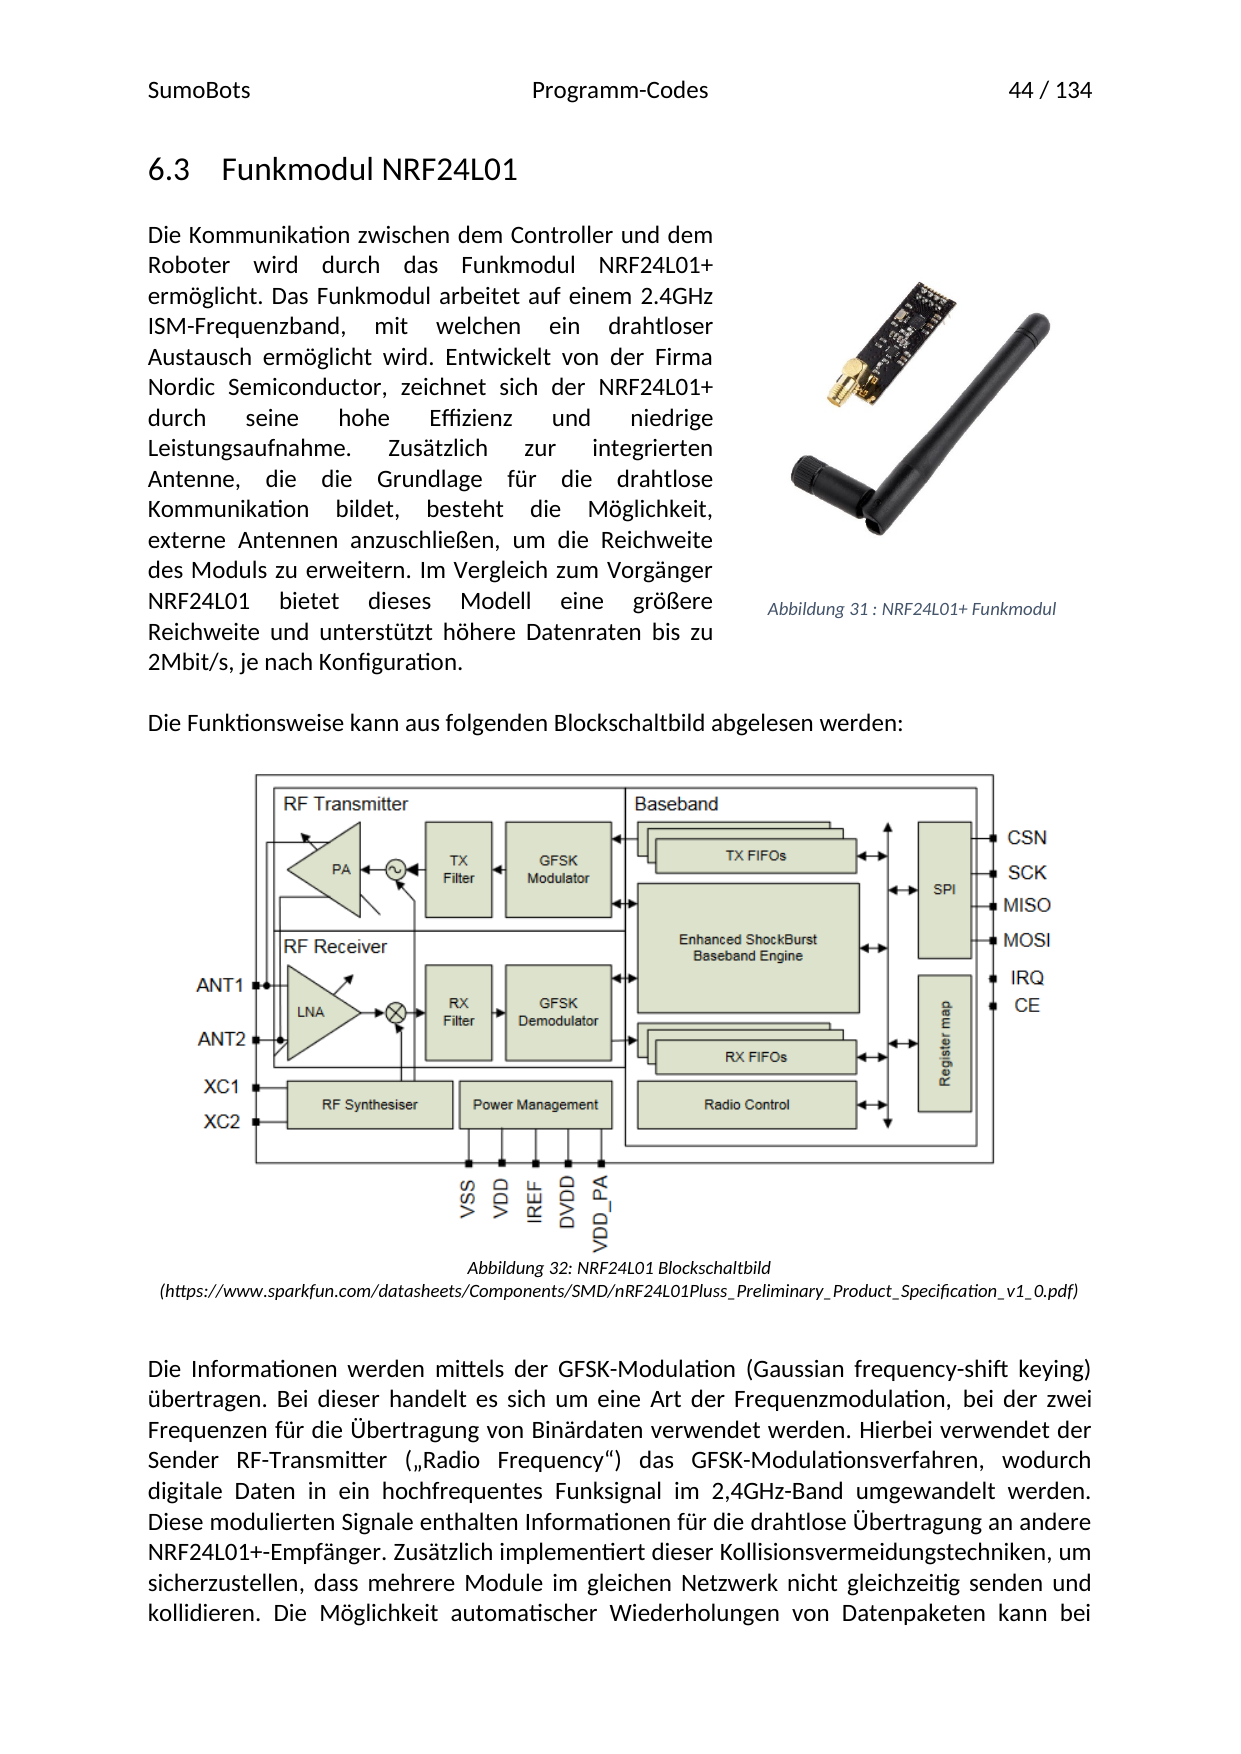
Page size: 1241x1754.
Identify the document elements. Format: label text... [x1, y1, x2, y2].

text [148, 1353, 1093, 1628]
picture [732, 227, 1094, 588]
picture [187, 768, 1053, 1256]
text Die Funktionsweise kann aus folgenden Blockschaltbild abgelesen werden: [148, 707, 1093, 738]
text Abbildung 32: NRF24L01 Blockschaltbild (https://www.sparkfun.com/datasheets/Components/SMD/nRF24L01Pluss_Preliminary_Product_Specification_v1_0.pdf) [148, 1256, 1093, 1302]
subtitle Funkmodul NRF24L01 [148, 148, 1093, 188]
